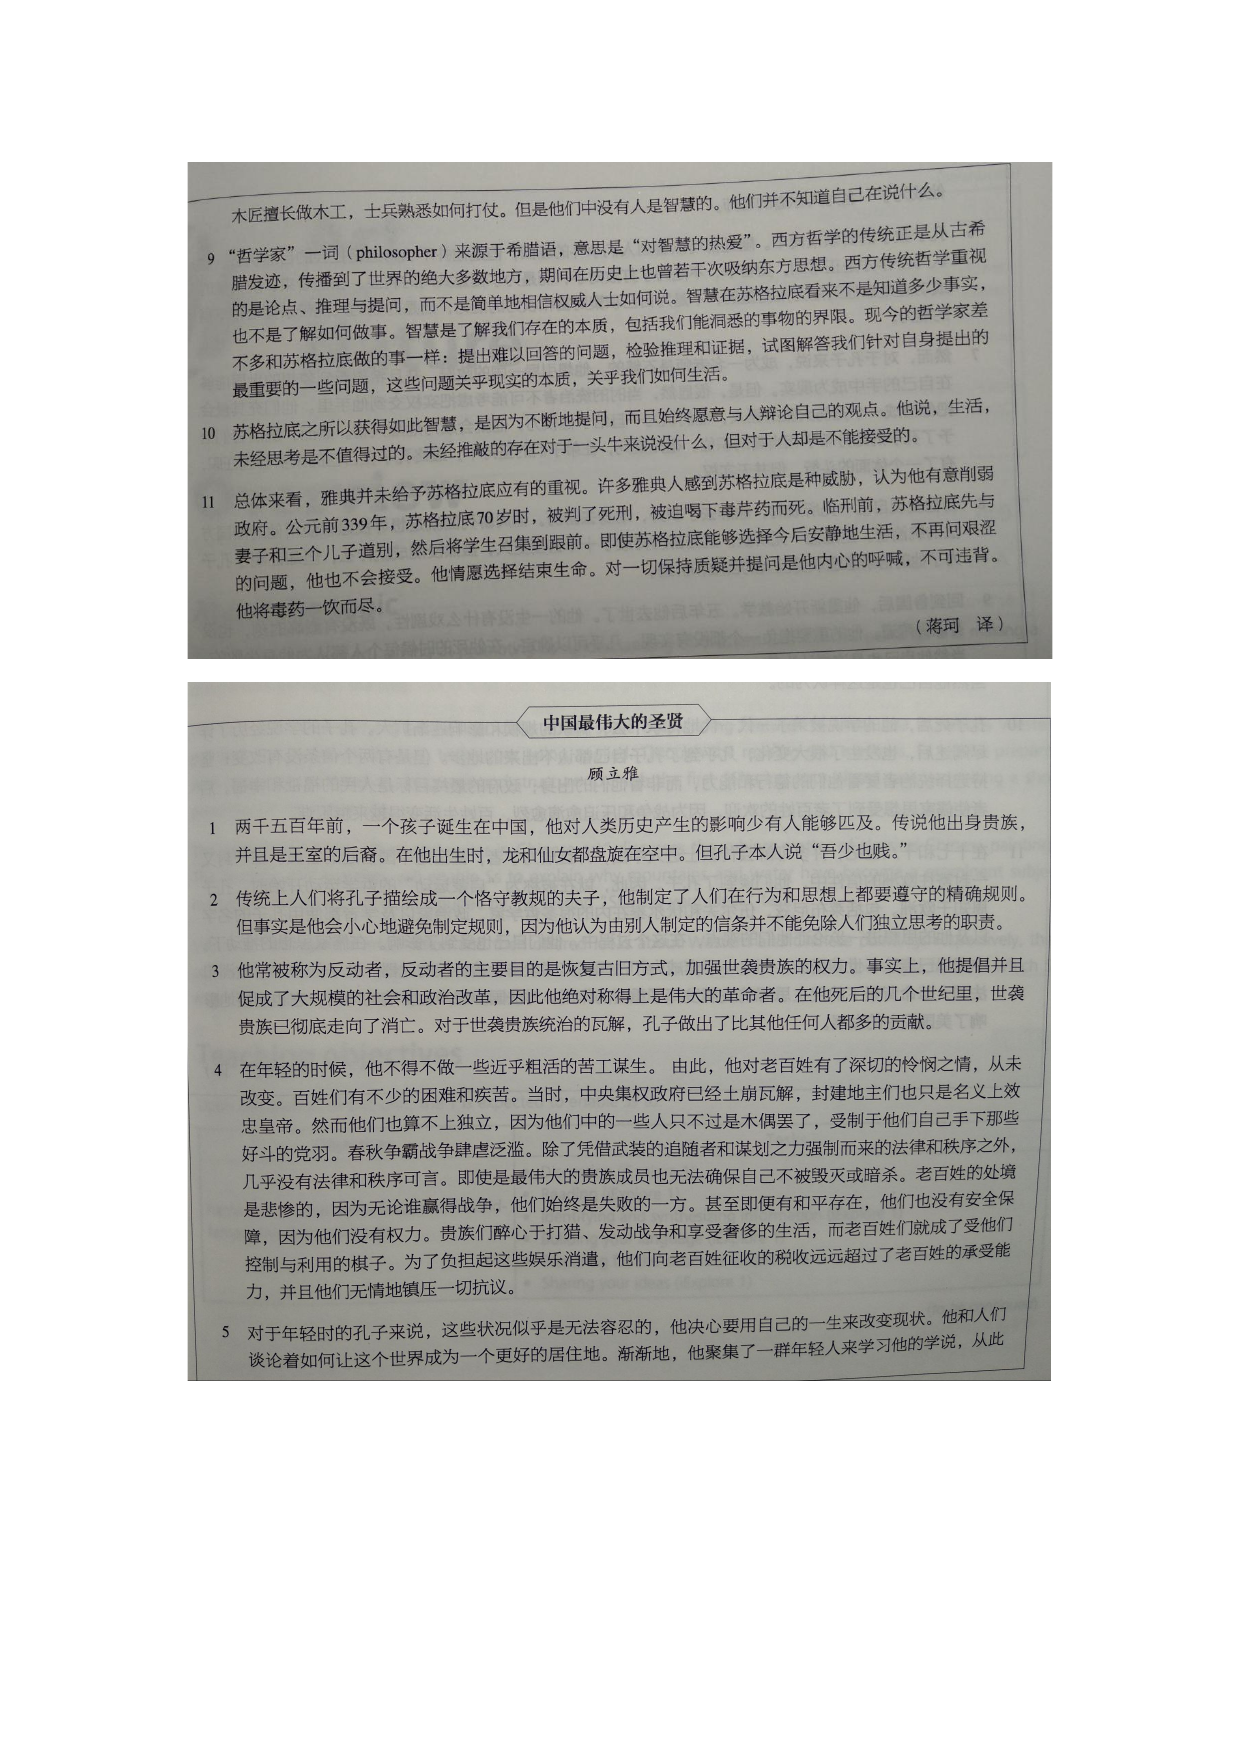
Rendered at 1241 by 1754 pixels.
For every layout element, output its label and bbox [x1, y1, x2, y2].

picture [187, 682, 1051, 1381]
picture [187, 162, 1053, 659]
